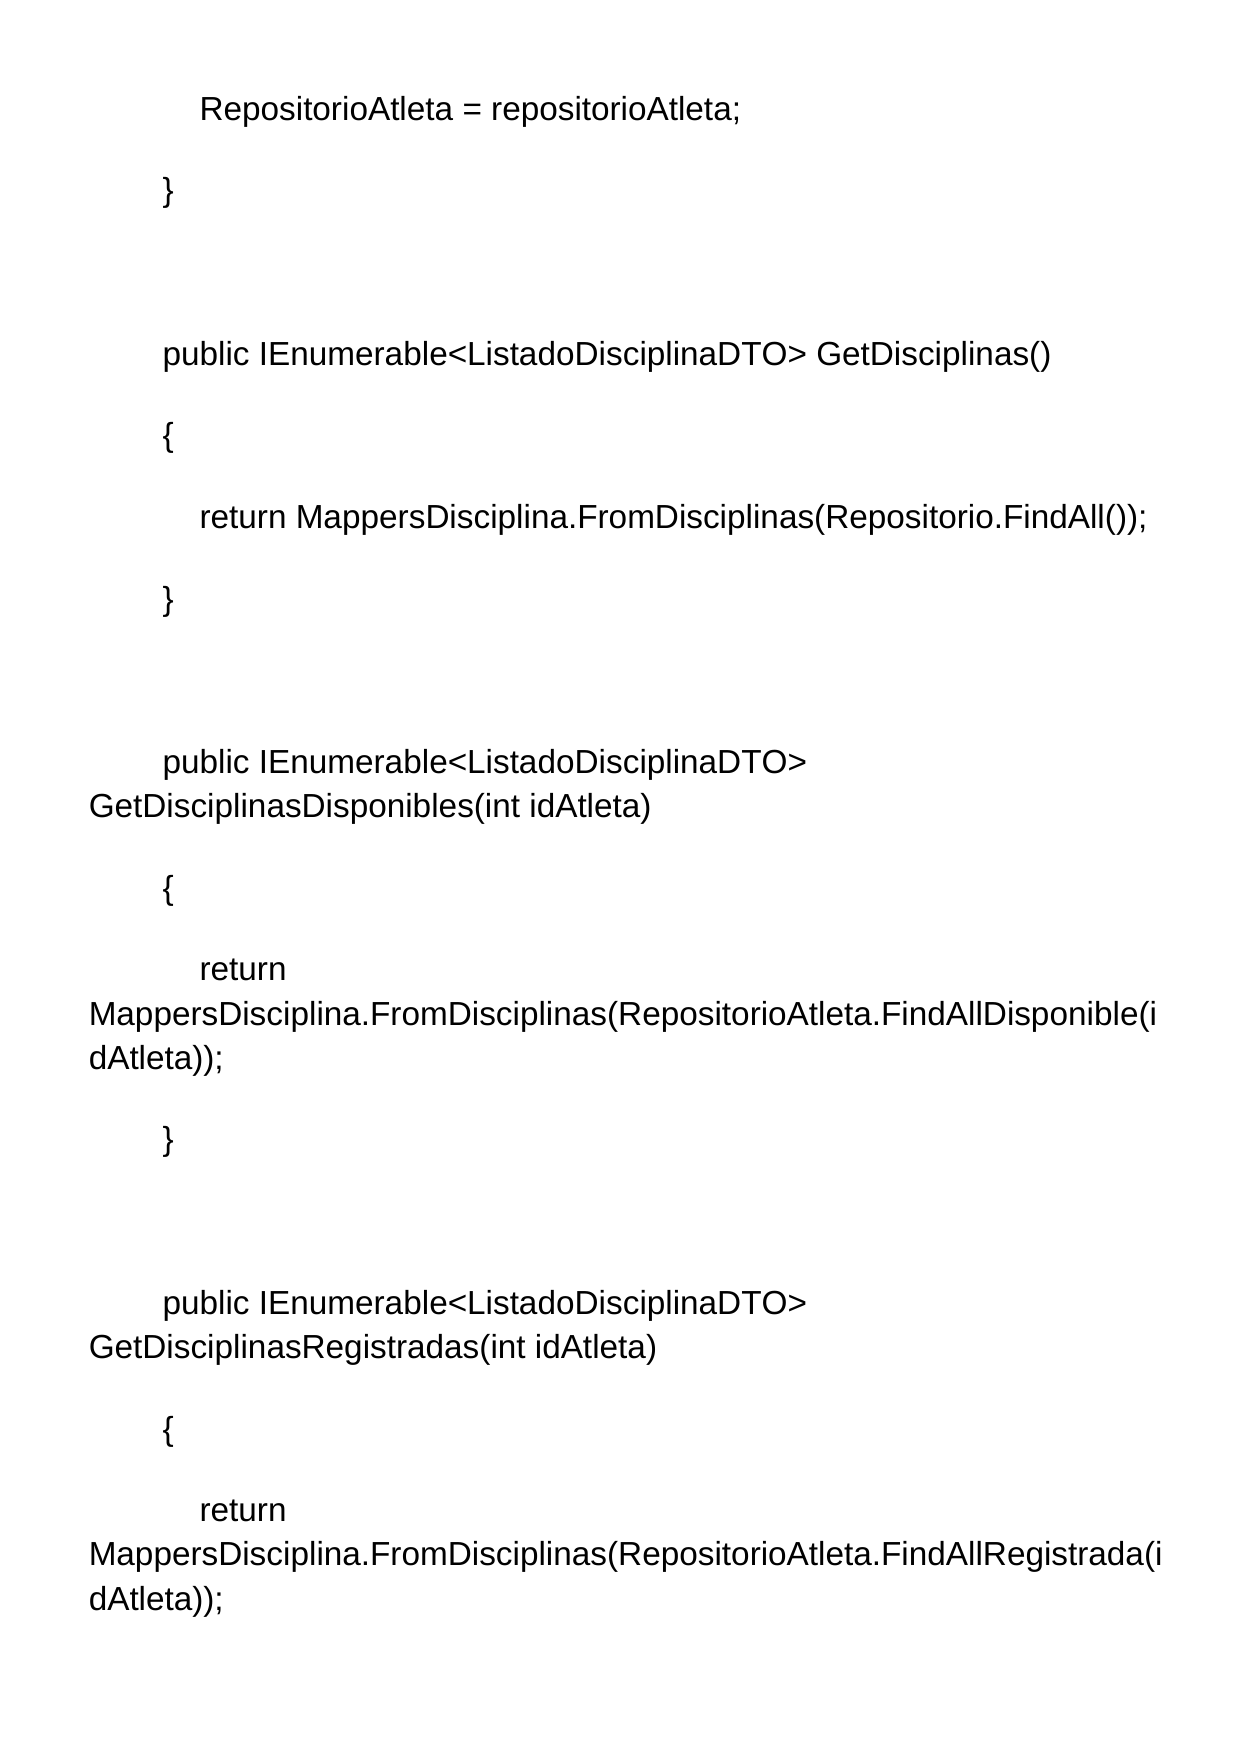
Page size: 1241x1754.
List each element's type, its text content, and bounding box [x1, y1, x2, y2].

subtitle { [88, 415, 1169, 454]
subtitle public IEnumerable<ListadoDisciplinaDTO> GetDisciplinasDisponibles(int idAtleta) [88, 742, 1169, 824]
subtitle { [88, 868, 1169, 906]
subtitle } [88, 1119, 1169, 1158]
subtitle { [88, 1408, 1169, 1447]
subtitle public IEnumerable<ListadoDisciplinaDTO> GetDisciplinasRegistradas(int idAtleta) [88, 1283, 1169, 1365]
subtitle return MappersDisciplina.FromDisciplinas(RepositorioAtleta.FindAllRegistrada(idAtleta)); [88, 1490, 1169, 1617]
subtitle return MappersDisciplina.FromDisciplinas(Repositorio.FindAll()); [88, 497, 1169, 535]
subtitle RepositorioAtleta = repositorioAtleta; [88, 88, 1169, 127]
subtitle return MappersDisciplina.FromDisciplinas(RepositorioAtleta.FindAllDisponible(idAtleta)); [88, 949, 1169, 1076]
subtitle public IEnumerable<ListadoDisciplinaDTO> GetDisciplinas() [88, 333, 1169, 372]
subtitle } [88, 170, 1169, 209]
subtitle } [88, 578, 1169, 617]
